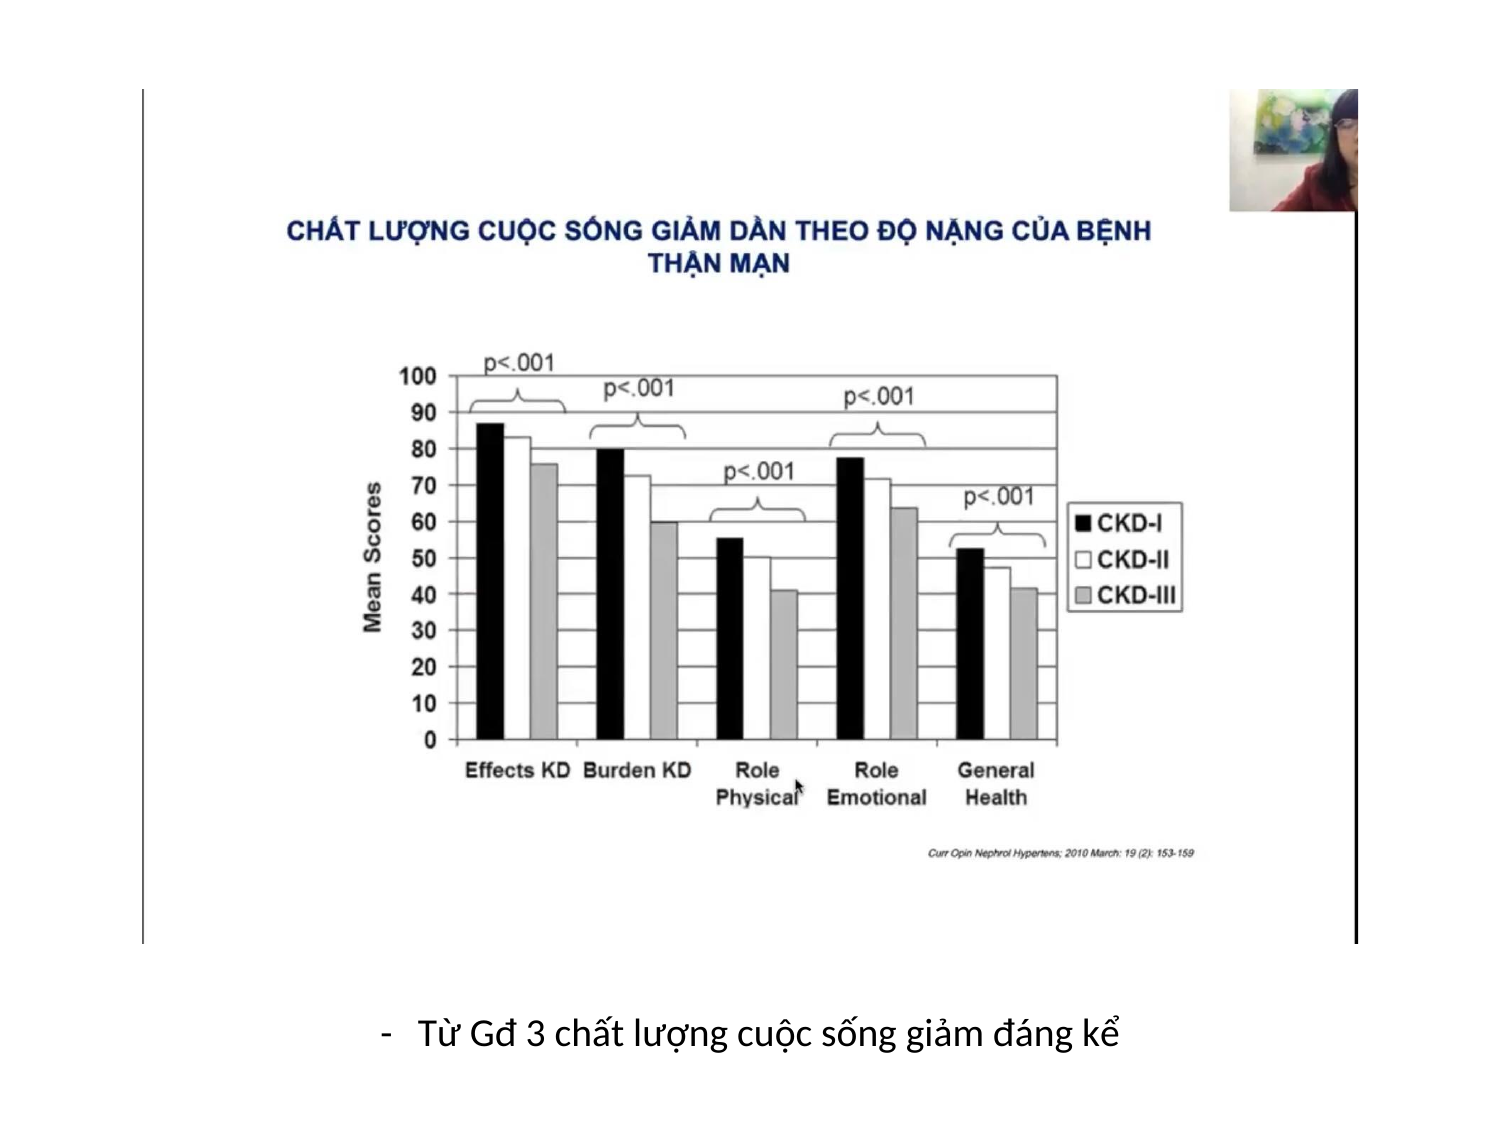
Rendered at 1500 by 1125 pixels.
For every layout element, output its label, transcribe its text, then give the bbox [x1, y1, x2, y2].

list Từ Gđ 3 chất lượng cuộc sống giảm đáng kể [79, 1008, 1421, 1056]
picture [142, 89, 1359, 944]
